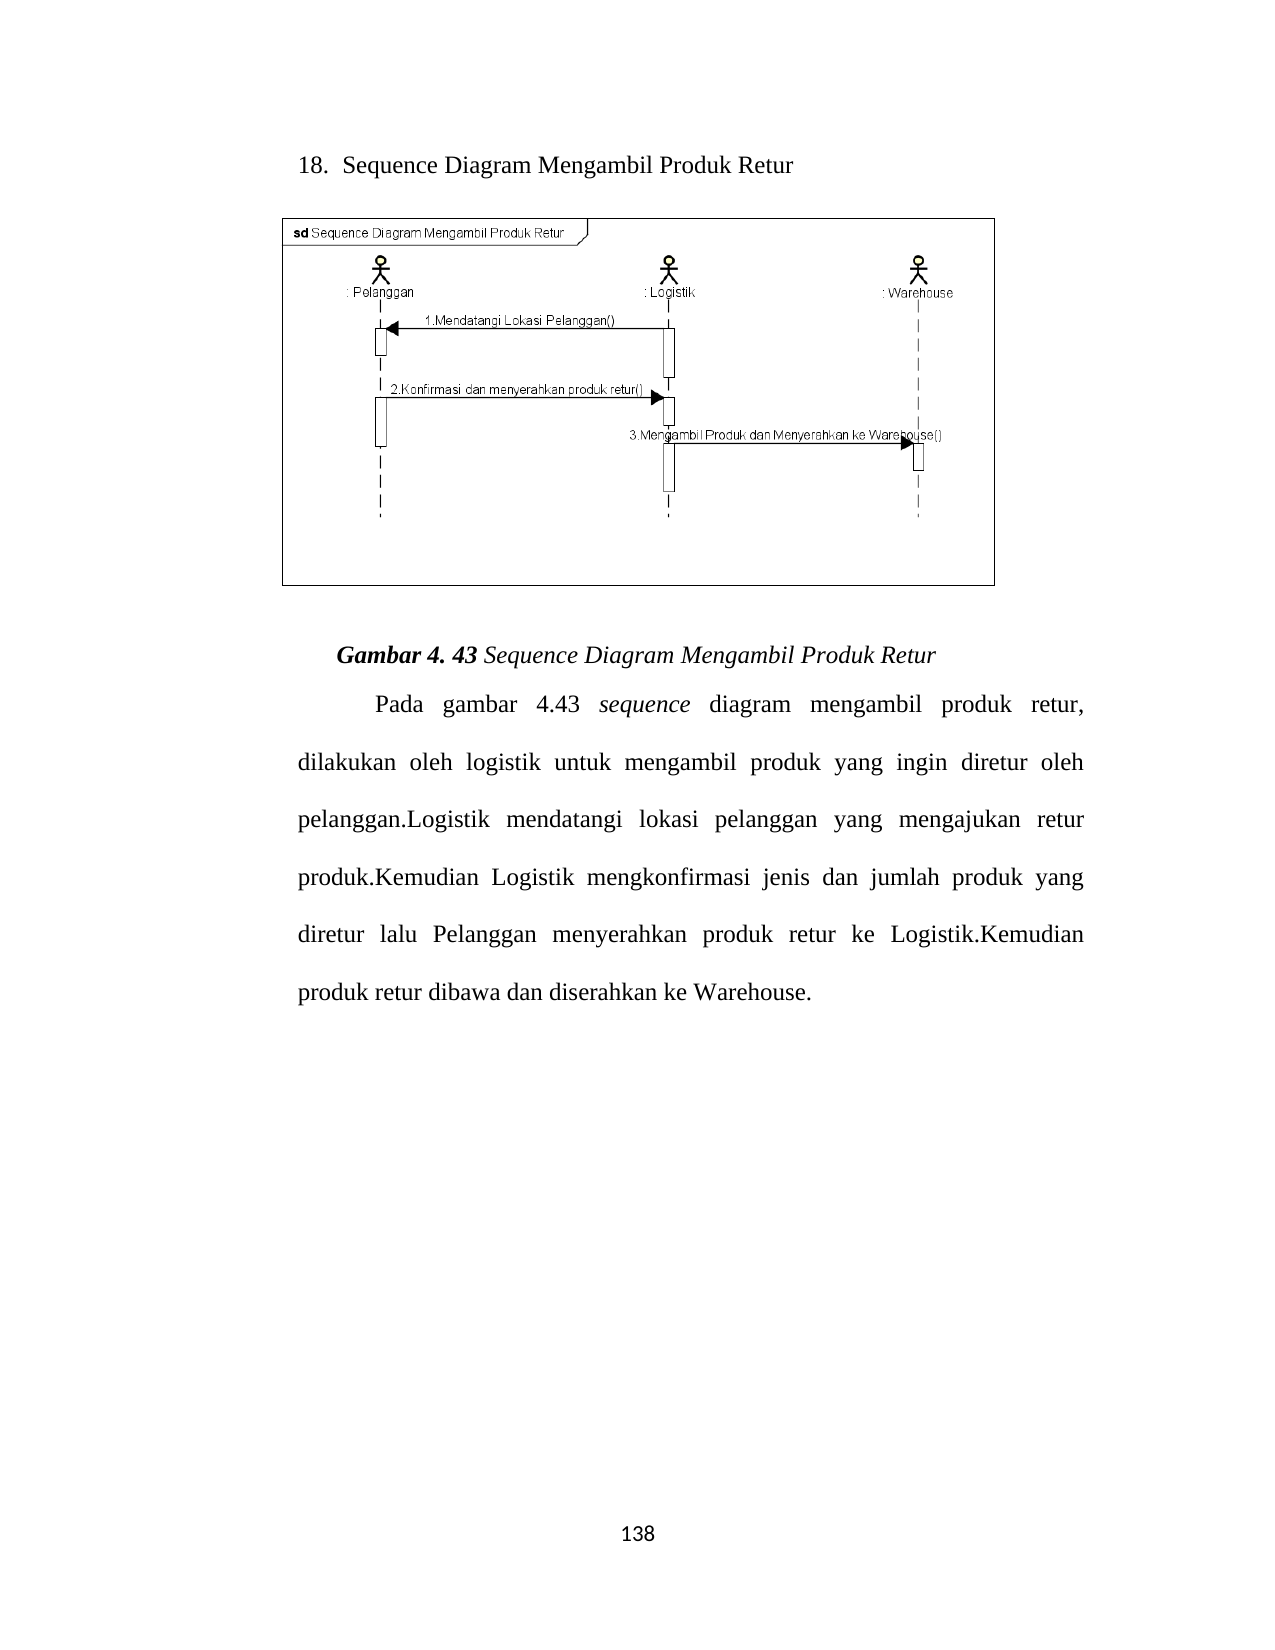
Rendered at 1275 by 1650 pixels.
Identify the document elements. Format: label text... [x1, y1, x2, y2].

picture [271, 207, 1004, 595]
list Pada gambar 4.43 sequence diagram mengambil produk retur, dilakukan oleh logistik untuk mengambil produk yang ingin diretur oleh pelanggan.Logistik mendatangi lokasi pelanggan yang mengajukan retur produk.Kemudian Logistik mengkonfirmasi jenis dan jumlah produk yang diretur lalu Pelanggan menyerahkan produk retur ke Logistik.Kemudian produk retur dibawa dan diserahkan ke Warehouse. [298, 689, 1084, 1006]
list Sequence Diagram Mengambil Produk Retur [298, 150, 1125, 179]
text Gambar 4. 43 Sequence Diagram Mengambil Produk Retur [150, 640, 1125, 668]
